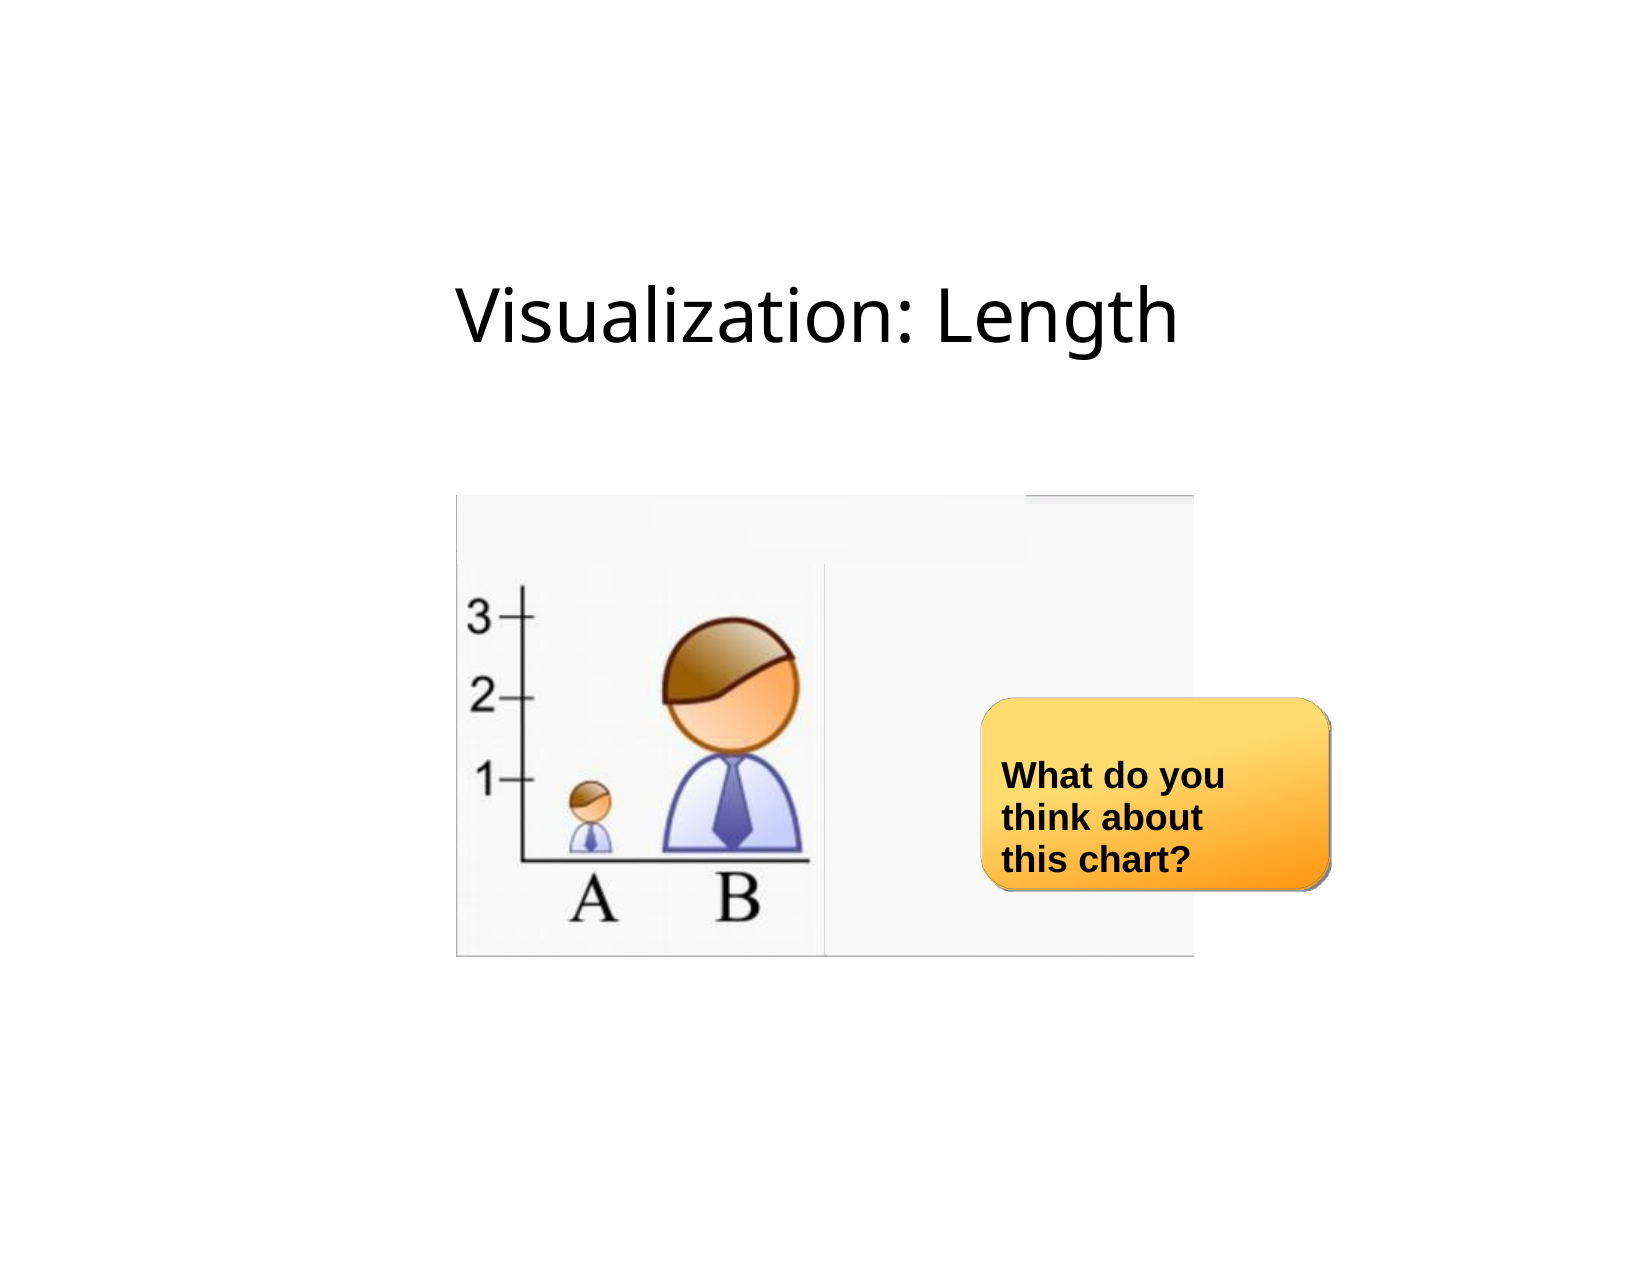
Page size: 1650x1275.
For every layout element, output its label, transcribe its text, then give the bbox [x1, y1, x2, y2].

text Visualization: Length [48, 262, 1587, 364]
picture [981, 699, 1328, 888]
picture [456, 495, 1332, 957]
